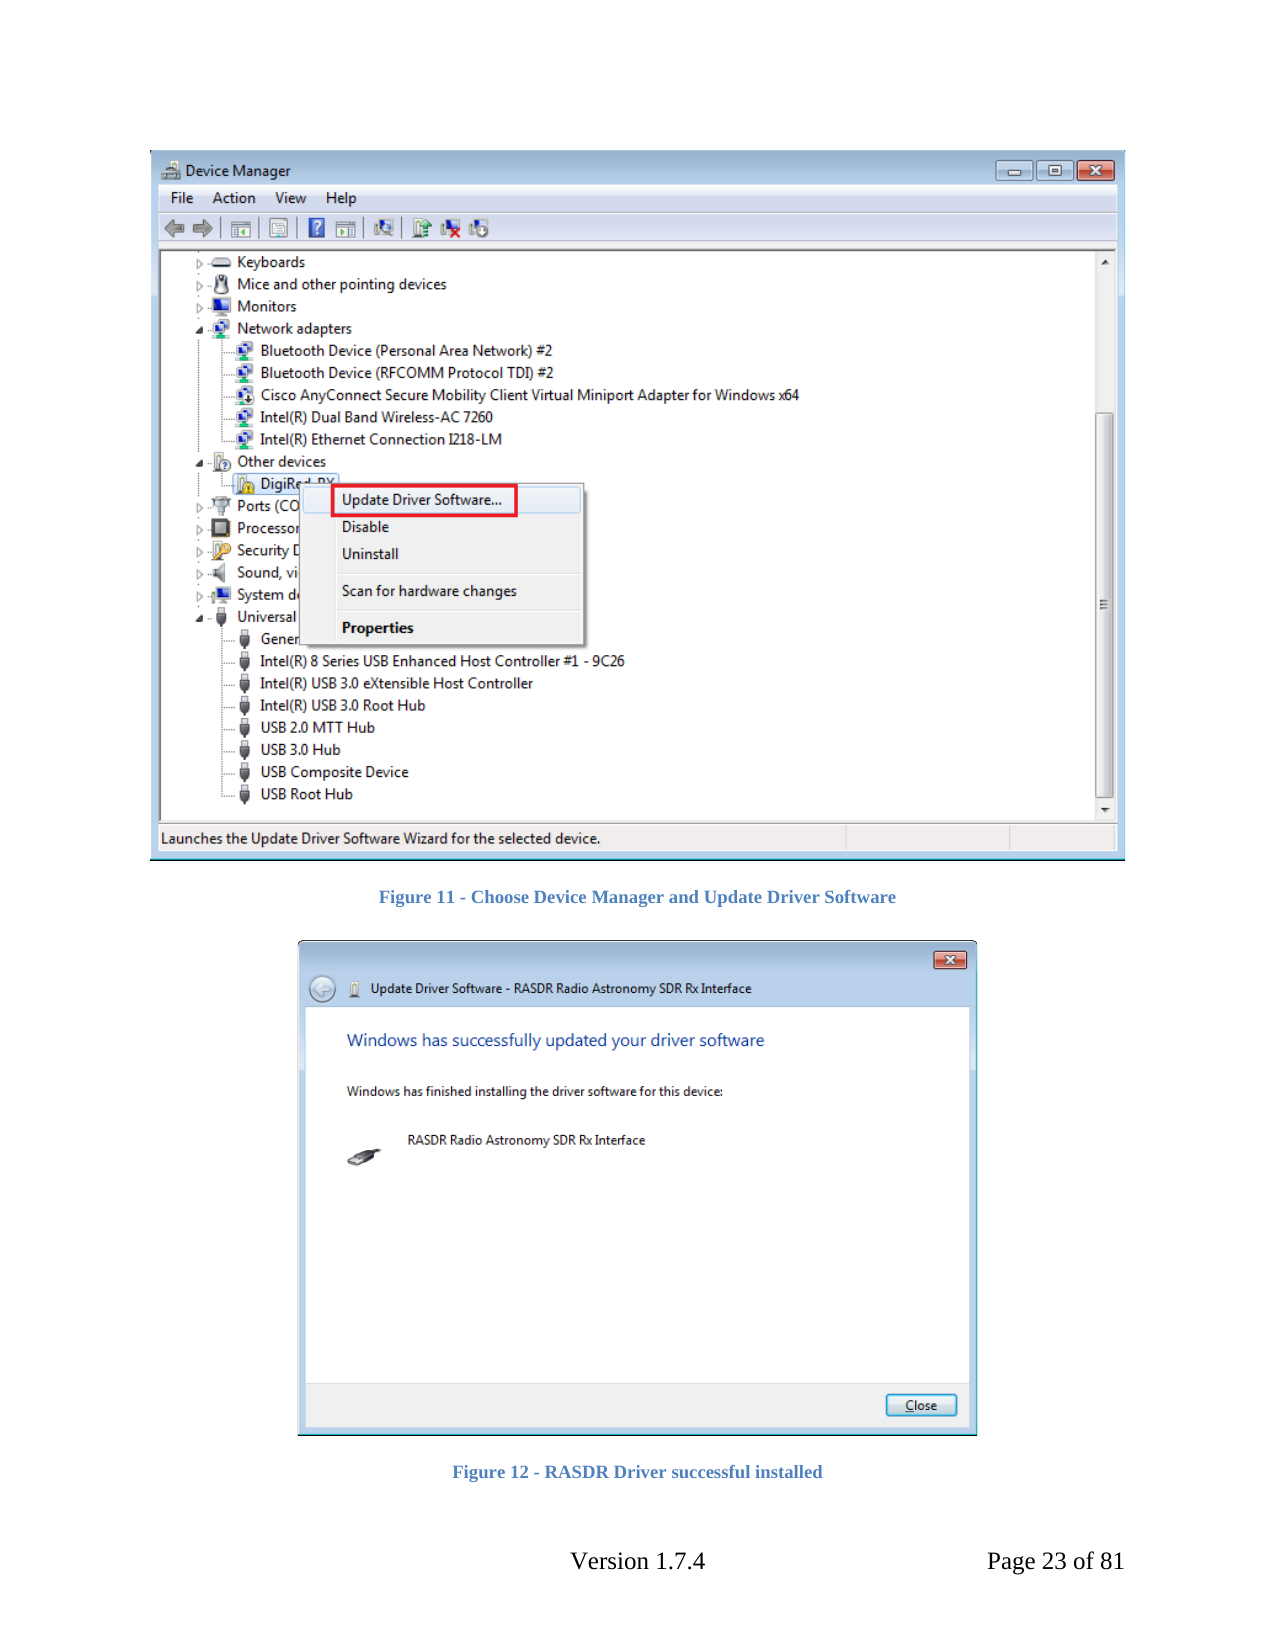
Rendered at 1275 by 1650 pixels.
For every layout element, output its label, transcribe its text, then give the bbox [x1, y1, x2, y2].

picture [297, 940, 978, 1436]
picture [150, 150, 1125, 861]
text Figure 12 - RASDR Driver successful installed [150, 1461, 1125, 1483]
text Figure 11 - Choose Device Manager and Update Driver Software [150, 886, 1125, 907]
